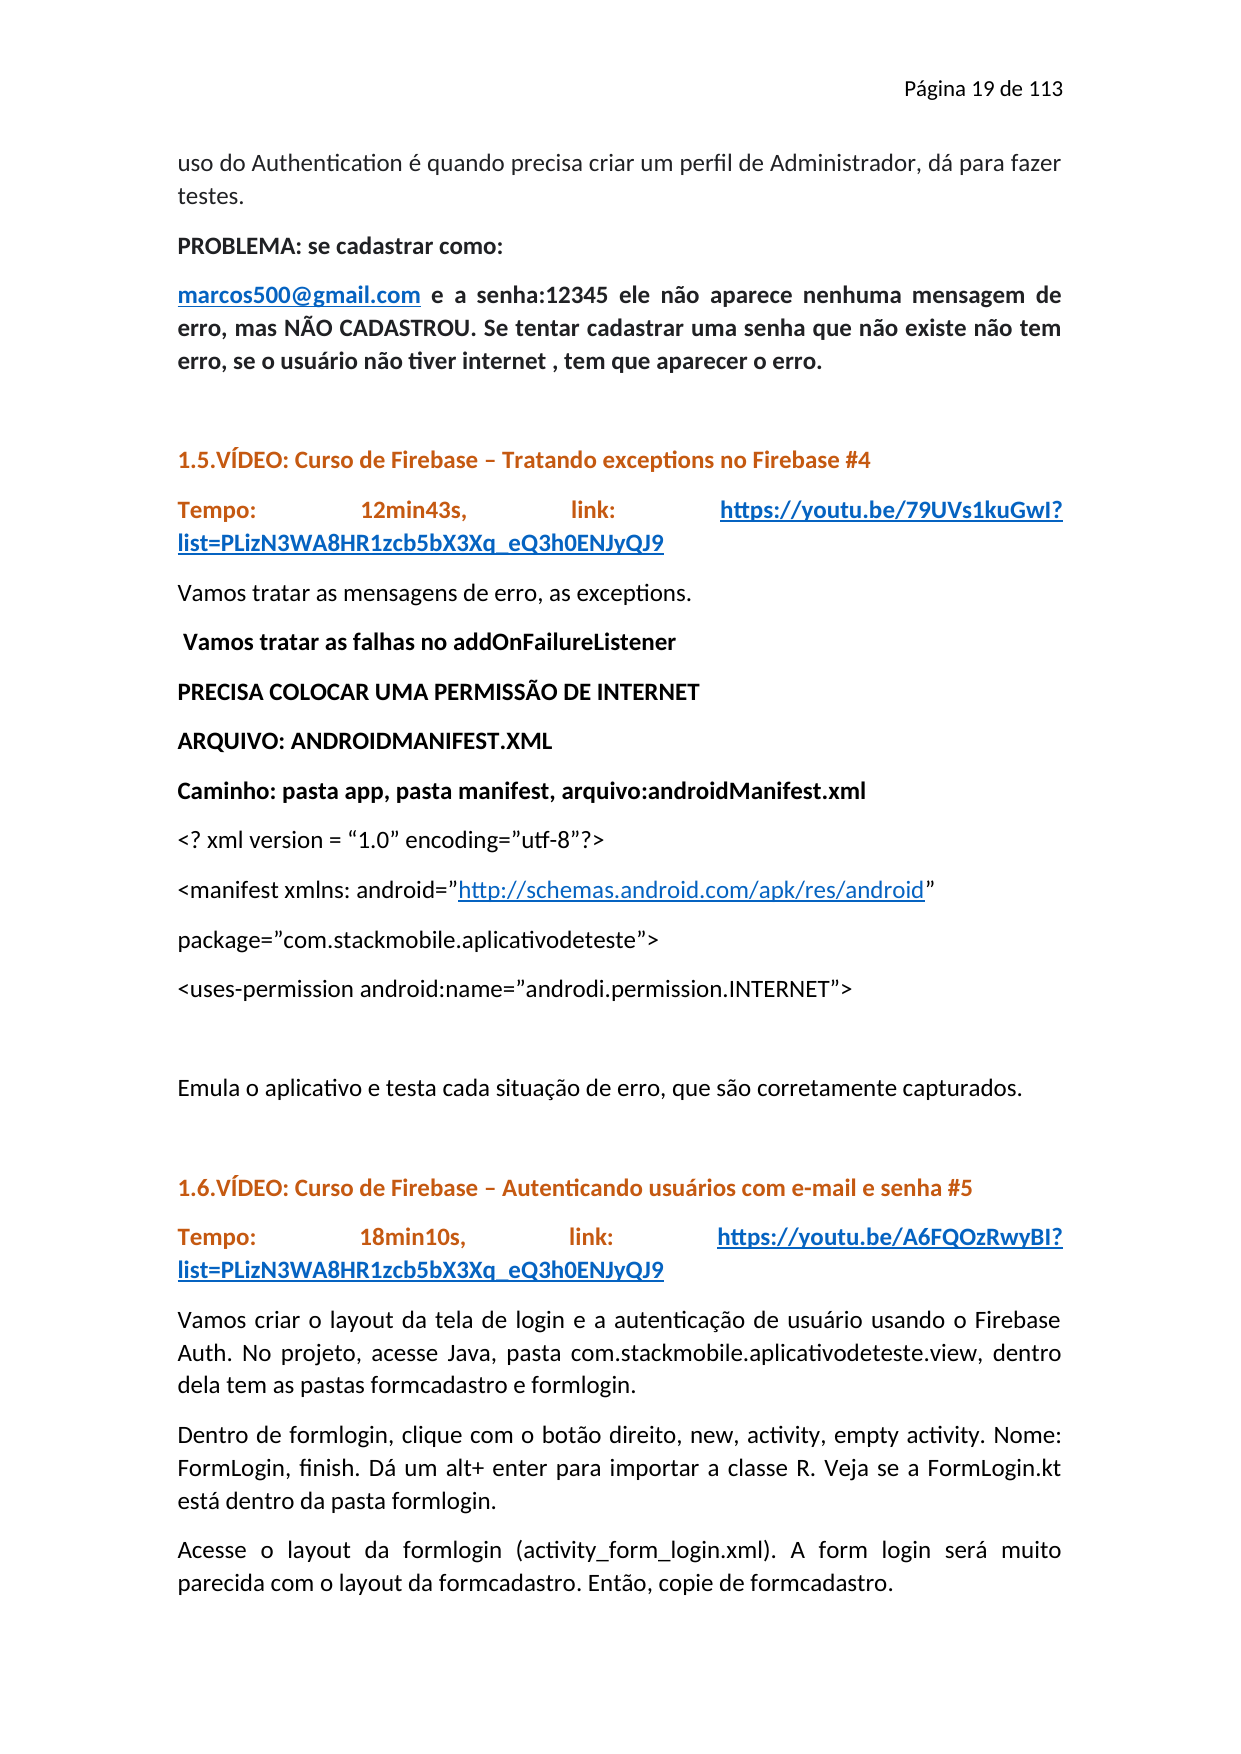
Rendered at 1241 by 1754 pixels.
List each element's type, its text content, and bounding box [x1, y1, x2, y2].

text 1.5.VÍDEO: Curso de Firebase – Tratando exceptions no Firebase #4 [177, 445, 1063, 475]
text Dentro de formlogin, clique com o botão direito, new, activity, empty activity. Nome: FormLogin, finish. Dá um alt+ enter para importar a classe R. Veja se a FormLogin.kt está dentro da pasta formlogin. [177, 1419, 1063, 1516]
text Acesse o layout da formlogin (activity_form_login.xml). A form login será muito parecida com o layout da formcadastro. Então, copie de formcadastro. [177, 1535, 1063, 1598]
text Tempo: 12min43s, link: https://youtu.be/79UVs1kuGwI?list=PLizN3WA8HR1zcb5bX3Xq_eQ3h0ENJyQJ9 [177, 494, 1063, 558]
text Vamos tratar as falhas no addOnFailureListener [177, 626, 1063, 657]
text ARQUIVO: ANDROIDMANIFEST.XML [177, 726, 1063, 756]
text 1.6.VÍDEO: Curso de Firebase – Autenticando usuários com e-mail e senha #5 [177, 1172, 1063, 1202]
text <? xml version = “1.0” encoding=”utf-8”?> [177, 825, 1063, 855]
text Emula o aplicativo e testa cada situação de erro, que são corretamente capturados. [177, 1073, 1063, 1103]
text Caminho: pasta app, pasta manifest, arquivo:androidManifest.xml [177, 775, 1063, 806]
text <manifest xmlns: android=”http://schemas.android.com/apk/res/android” [177, 874, 1063, 905]
text PRECISA COLOCAR UMA PERMISSÃO DE INTERNET [177, 676, 1063, 706]
text marcos500@gmail.com e a senha:12345 ele não aparece nenhuma mensagem de erro, mas NÃO CADASTROU. Se tentar cadastrar uma senha que não existe não tem erro, se o usuário não tiver internet , tem que aparecer o erro. [177, 280, 1063, 376]
text <uses-permission android:name=”androdi.permission.INTERNET”> [177, 973, 1063, 1004]
text PROBLEMA: se cadastrar como: [177, 230, 1063, 261]
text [177, 148, 1063, 211]
text Vamos criar o layout da tela de login e a autenticação de usuário usando o Firebase Auth. No projeto, acesse Java, pasta com.stackmobile.aplicativodeteste.view, dentro dela tem as pastas formcadastro e formlogin. [177, 1304, 1063, 1400]
text Tempo: 18min10s, link: https://youtu.be/A6FQOzRwyBI?list=PLizN3WA8HR1zcb5bX3Xq_eQ3h0ENJyQJ9 [177, 1221, 1063, 1285]
text package=”com.stackmobile.aplicativodeteste”> [177, 924, 1063, 954]
text Vamos tratar as mensagens de erro, as exceptions. [177, 577, 1063, 607]
